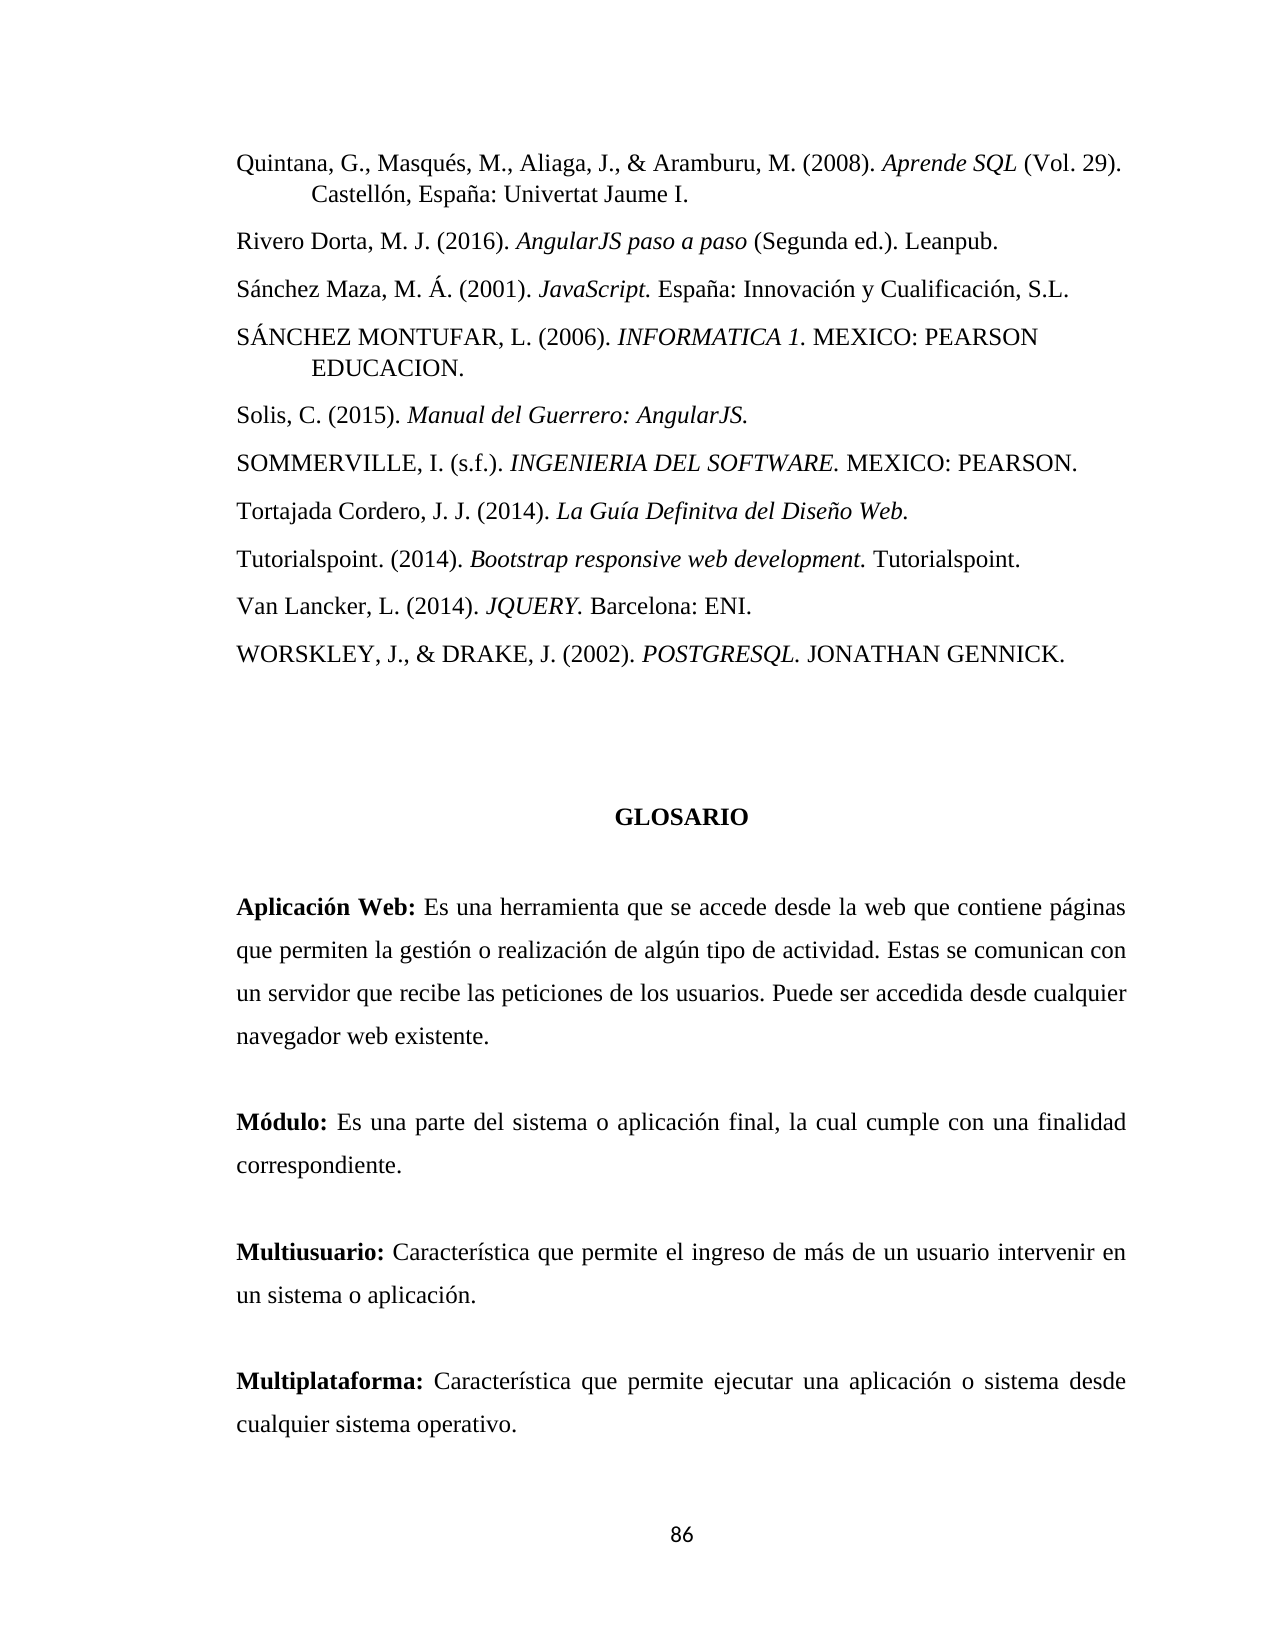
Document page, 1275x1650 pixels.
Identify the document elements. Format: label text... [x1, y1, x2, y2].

text Multiusuario: Característica que permite el ingreso de más de un usuario intervenir en un sistema o aplicación. [236, 1237, 1127, 1309]
subtitle GLOSARIO [236, 802, 1127, 831]
text Módulo: Es una parte del sistema o aplicación final, la cual cumple con una finalidad correspondiente. [236, 1107, 1127, 1179]
text Aplicación Web: Es una herramienta que se accede desde la web que contiene páginas que permiten la gestión o realización de algún tipo de actividad. Estas se comunican con un servidor que recibe las peticiones de los usuarios. Puede ser accedida desde cualquier navegador web existente. [236, 892, 1127, 1050]
text Multiplataforma: Característica que permite ejecutar una aplicación o sistema desde cualquier sistema operativo. [236, 1366, 1127, 1438]
